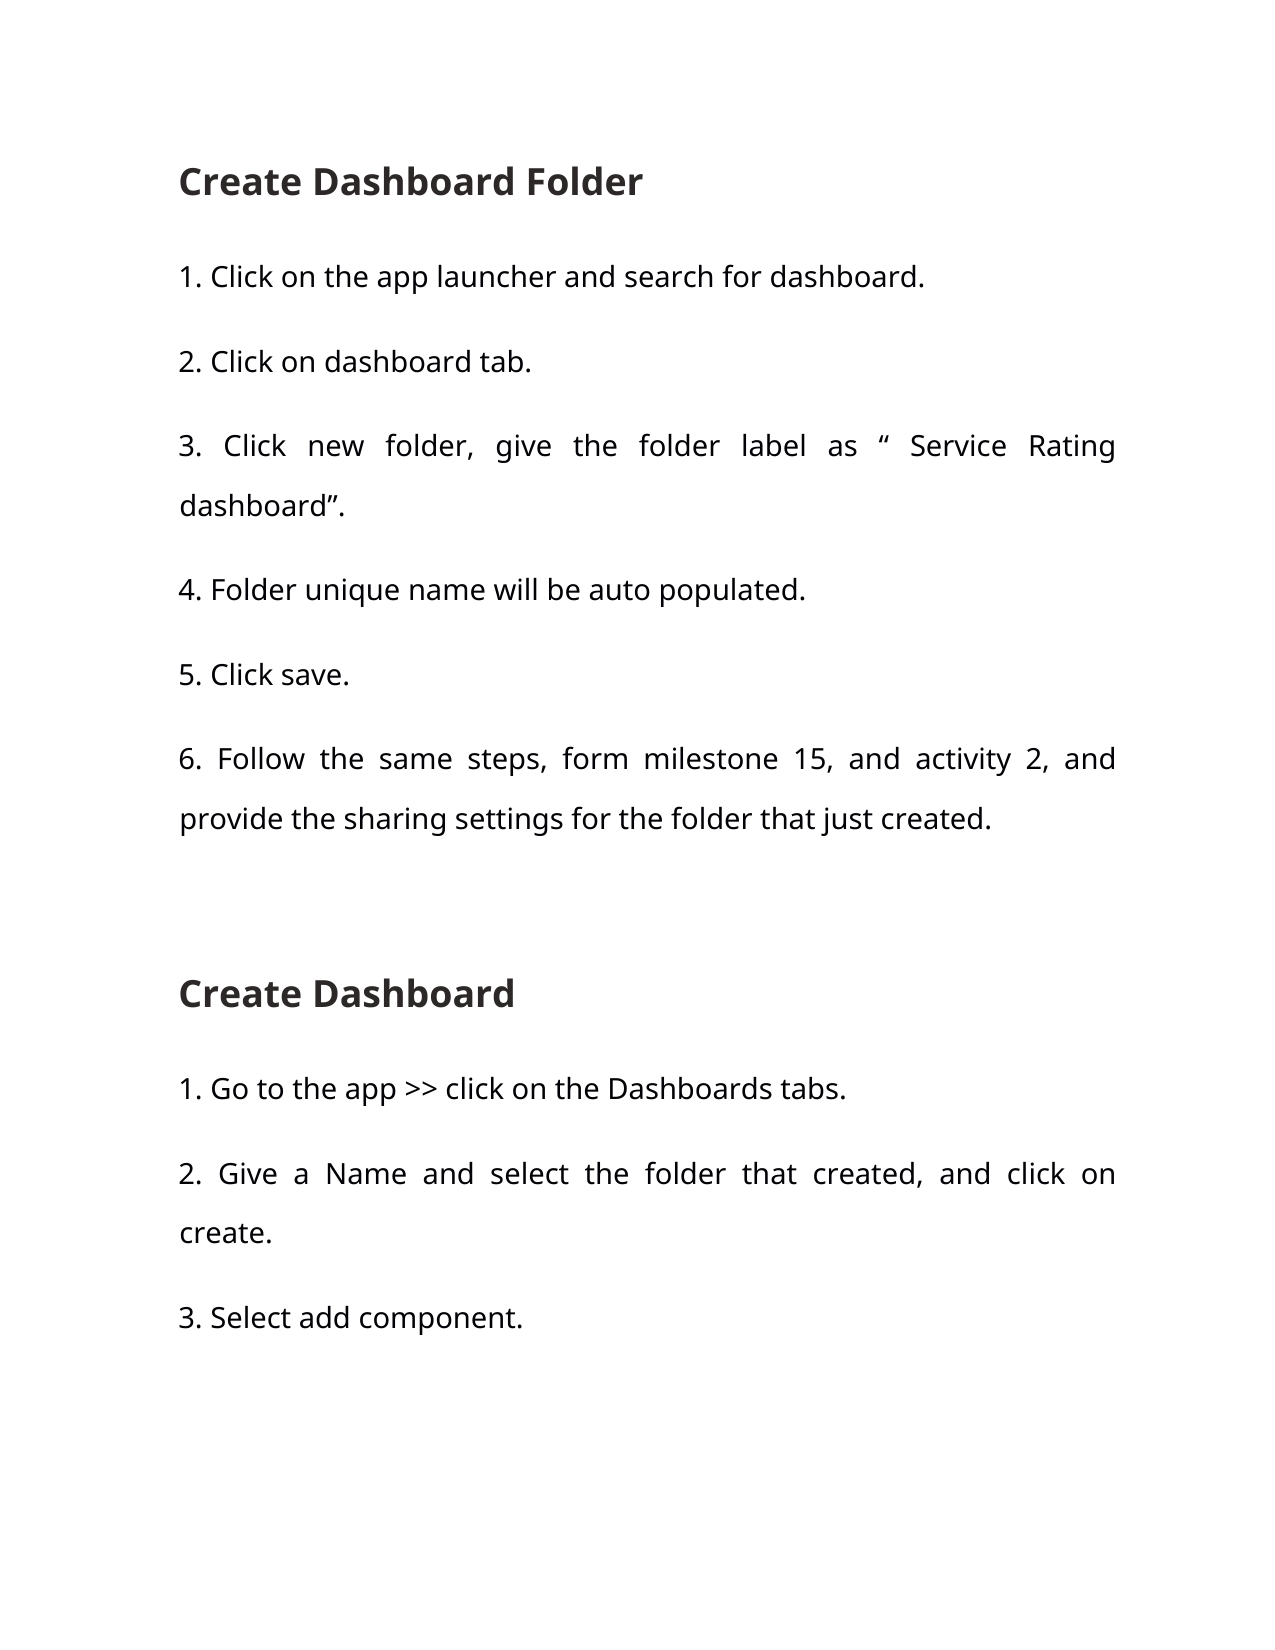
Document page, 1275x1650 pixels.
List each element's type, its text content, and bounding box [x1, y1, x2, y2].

text 4. Folder unique name will be auto populated. [178, 570, 1118, 609]
text 1. Click on the app launcher and search for dashboard. [178, 257, 1118, 296]
text Create Dashboard Folder [178, 155, 1118, 206]
text 5. Click save. [178, 654, 1118, 694]
text 1. Go to the app >> click on the Dashboards tabs. [178, 1069, 1118, 1108]
text 3. Click new folder, give the folder label as “ Service Rating dashboard”. [178, 426, 1118, 525]
text Create Dashboard [178, 967, 1118, 1018]
text 2. Give a Name and select the folder that created, and click on create. [178, 1153, 1118, 1252]
text 6. Follow the same steps, form milestone 15, and activity 2, and provide the sharing settings for the folder that just created. [178, 739, 1118, 838]
text 2. Click on dashboard tab. [178, 341, 1118, 381]
text 3. Select add component. [178, 1297, 1118, 1337]
